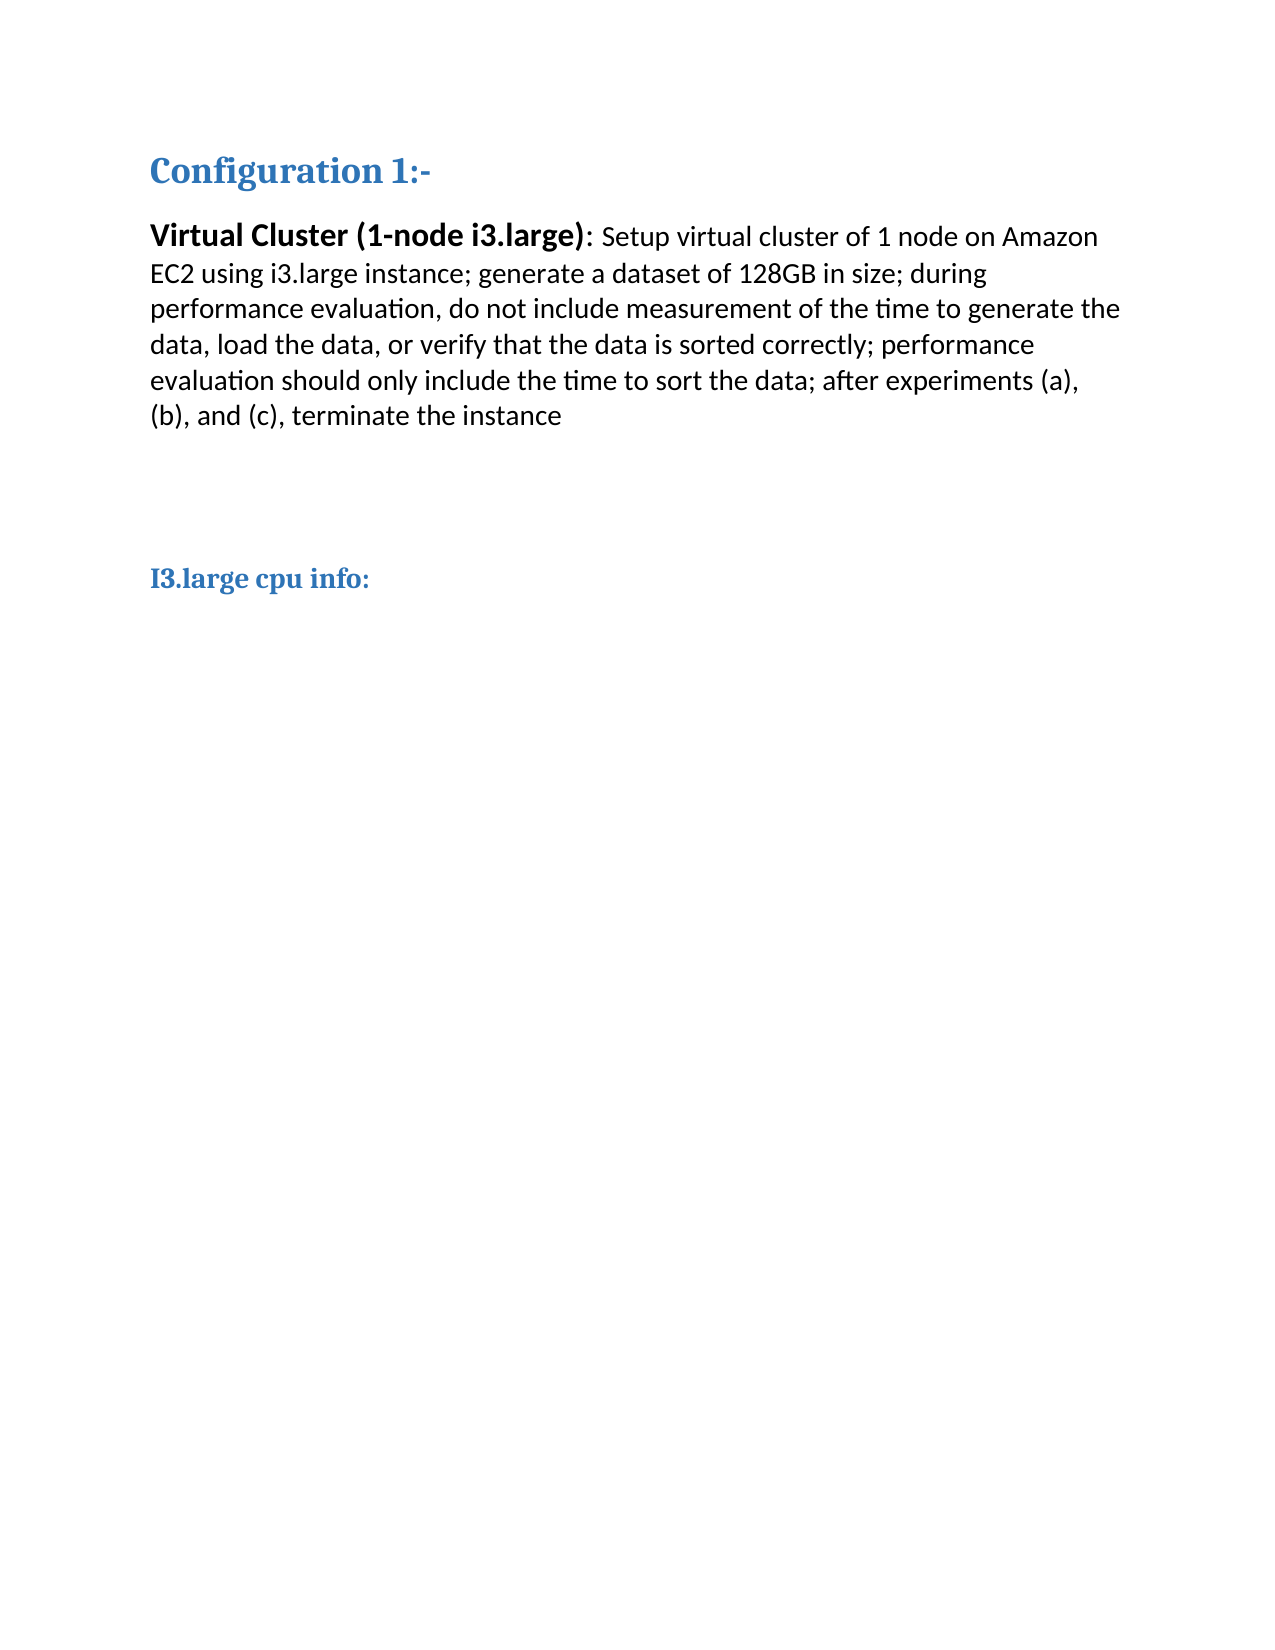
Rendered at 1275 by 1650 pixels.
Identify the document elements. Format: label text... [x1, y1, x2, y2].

text Virtual Cluster (1-node i3.large): Setup virtual cluster of 1 node on Amazon EC2 using i3.large instance; generate a dataset of 128GB in size; during performance evaluation, do not include measurement of the time to generate the data, load the data, or verify that the data is sorted correctly; performance evaluation should only include the time to sort the data; after experiments (a), (b), and (c), terminate the instance [150, 214, 1125, 433]
text Configuration 1:- [150, 150, 1125, 193]
text I3.large cpu info: [150, 562, 1125, 596]
